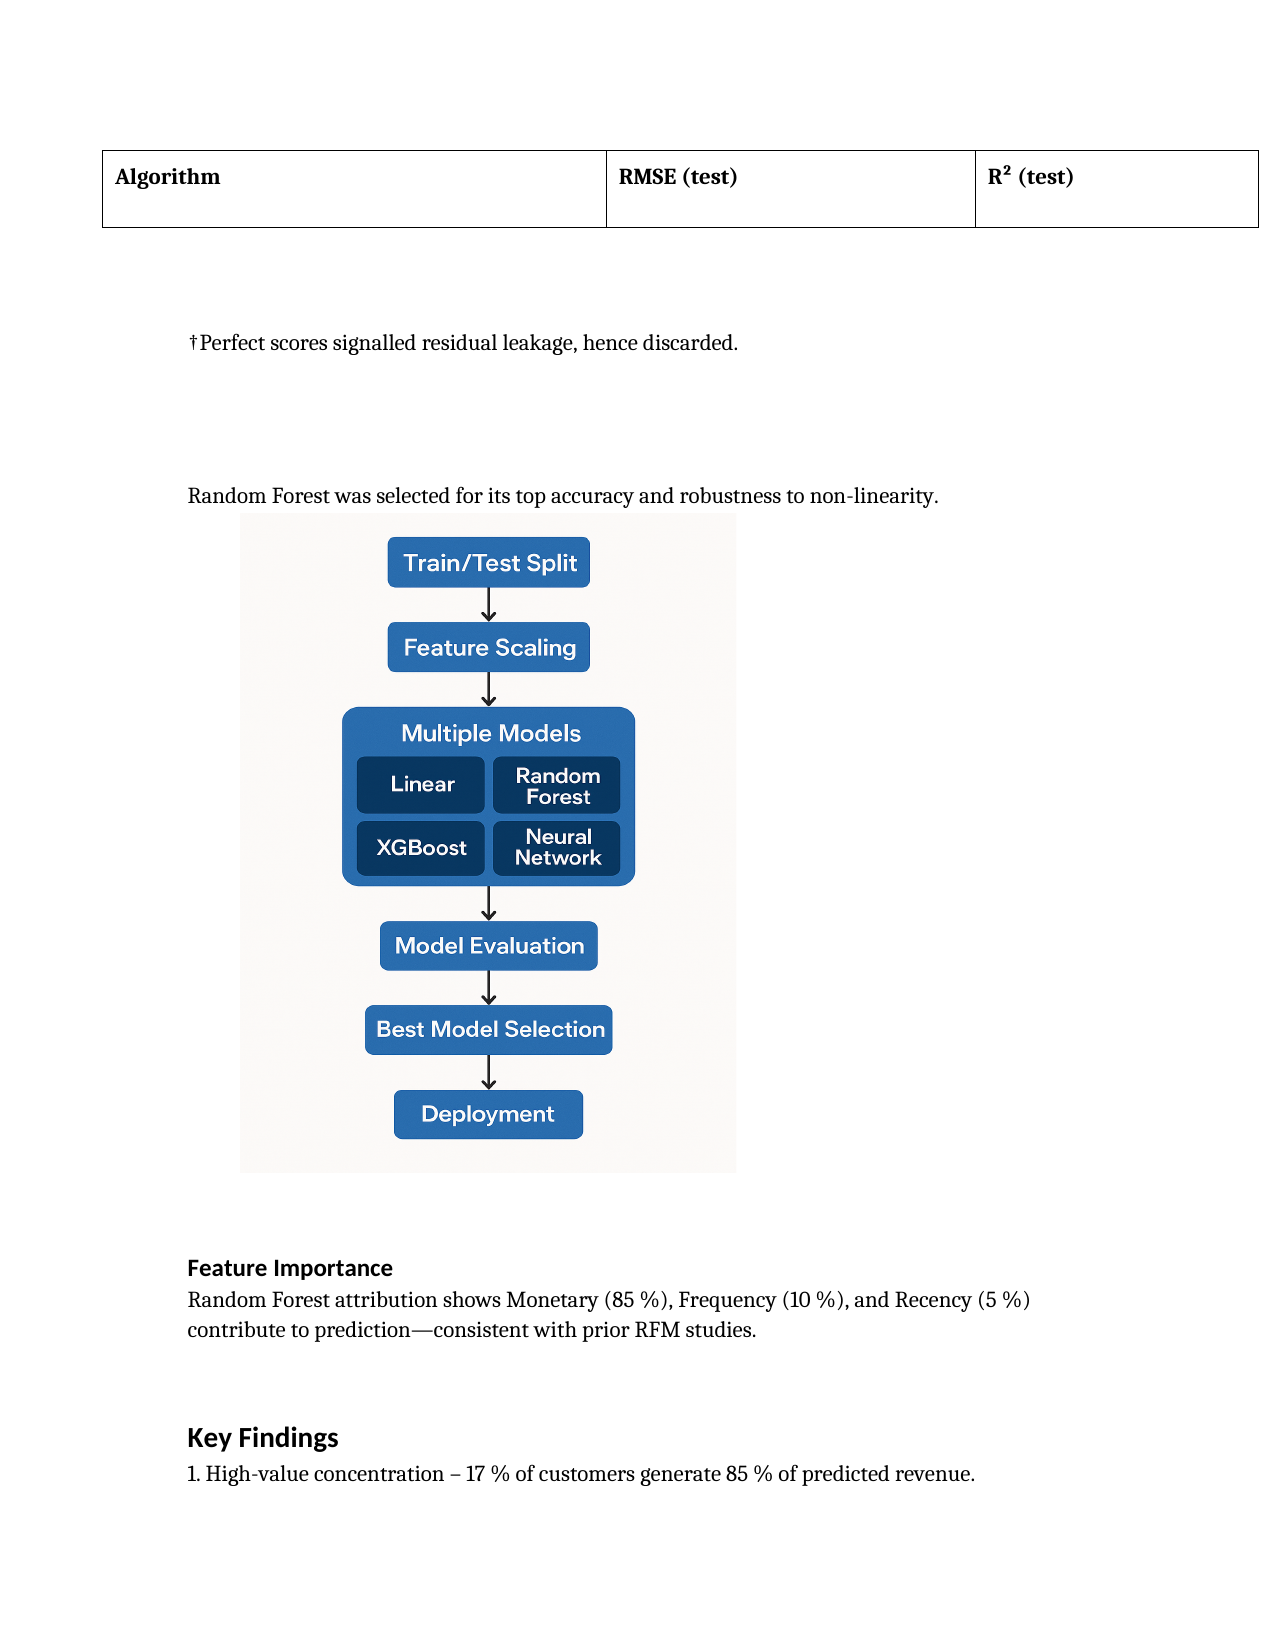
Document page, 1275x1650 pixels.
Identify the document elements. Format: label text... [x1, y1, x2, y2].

text Random Forest attribution shows Monetary (85 %), Frequency (10 %), and Recency (5 %) contribute to prediction—consistent with prior RFM studies. [187, 1287, 1087, 1344]
table_header RMSE (test) [607, 151, 975, 227]
subtitle Key Findings [187, 1419, 1087, 1455]
table_header Algorithm [103, 151, 606, 227]
subtitle Feature Importance [187, 1252, 1087, 1283]
table_header R² (test) [976, 151, 1258, 227]
text Random Forest was selected for its top accuracy and robustness to non-linearity. [187, 483, 1087, 510]
text †Perfect scores signalled residual leakage, hence discarded. [187, 330, 1087, 357]
picture [240, 513, 737, 1173]
text 1. High-value concentration – 17 % of customers generate 85 % of predicted revenue. [187, 1460, 1087, 1487]
